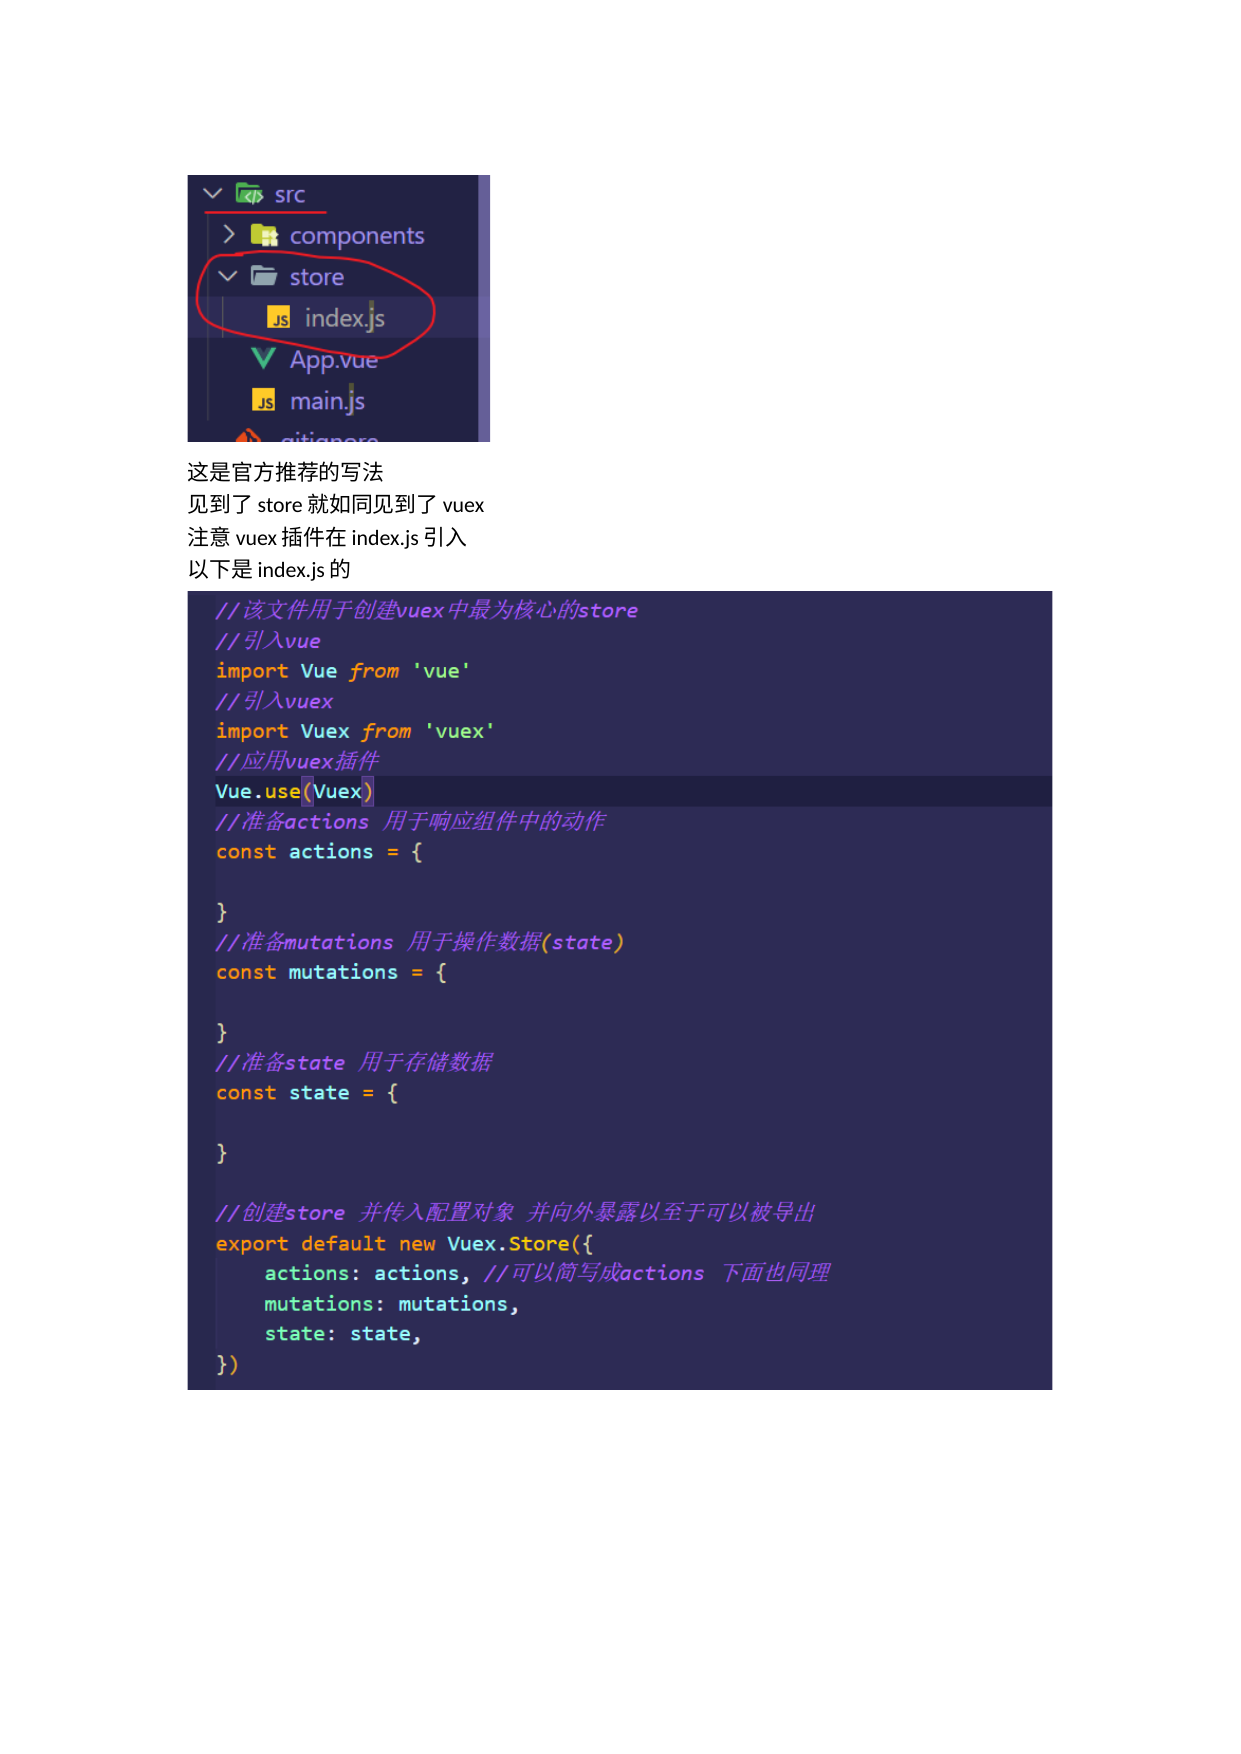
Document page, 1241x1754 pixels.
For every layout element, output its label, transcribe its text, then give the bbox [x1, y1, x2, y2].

picture [187, 175, 490, 442]
picture [187, 591, 1053, 1390]
list 以下是index.js的 [187, 552, 1053, 584]
list 见到了store就如同见到了vuex [187, 487, 1053, 519]
list 这是官方推荐的写法 [187, 454, 1053, 487]
list 注意vuex插件在index.js引入 [187, 519, 1053, 552]
